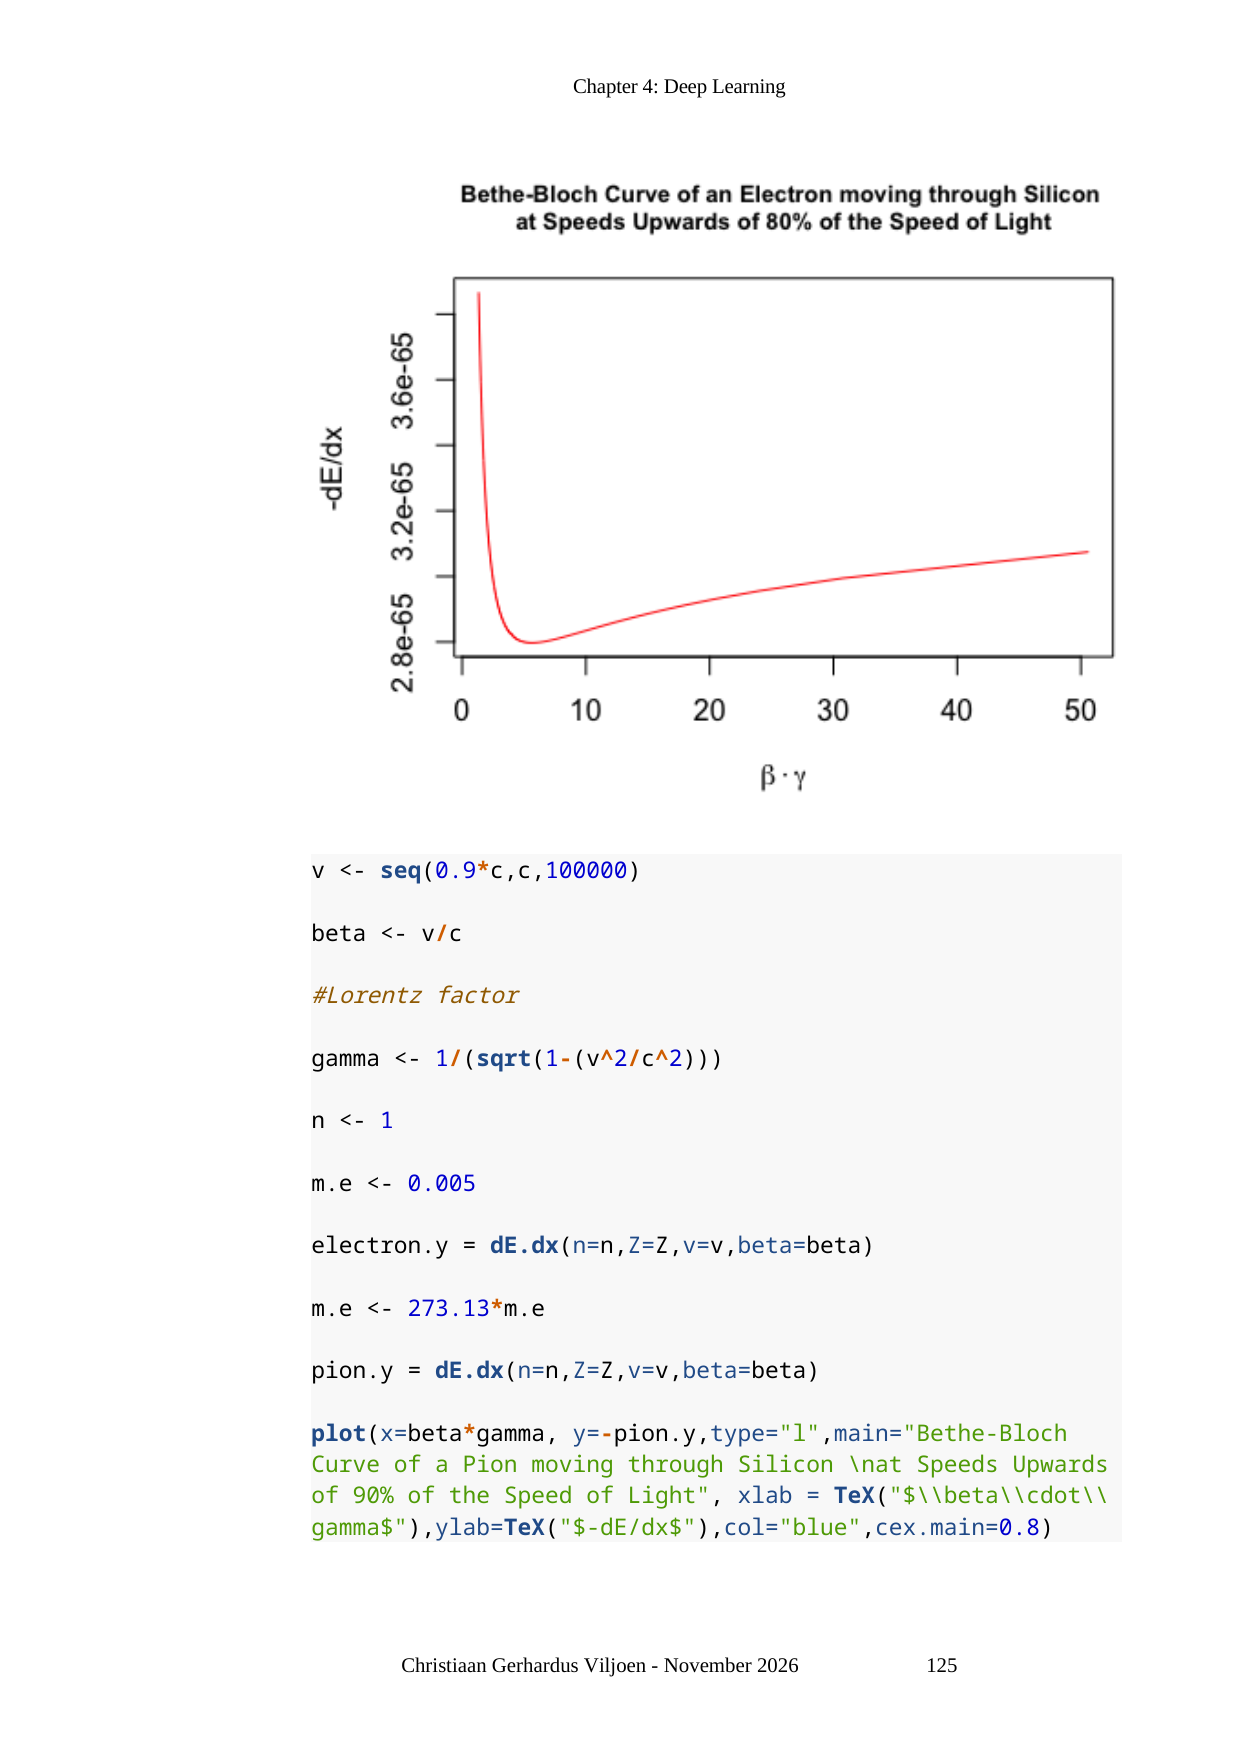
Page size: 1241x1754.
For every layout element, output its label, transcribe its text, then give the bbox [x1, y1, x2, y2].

text v <- seq(0.9*c,c,100000) beta <- v/c #Lorentz factor gamma <- 1/(sqrt(1-(v^2/c^2))) n <- 1 m.e <- 0.005 electron.y = dE.dx(n=n,Z=Z,v=v,beta=beta) m.e <- 273.13*m.e pion.y = dE.dx(n=n,Z=Z,v=v,beta=beta) plot(x=beta*gamma, y=-pion.y,type="l",main="Bethe-Bloch Curve of a Pion moving through Silicon \nat Speeds Upwards of 90% of the Speed of Light", xlab = TeX("$\\beta\\cdot\\gamma$"),ylab=TeX("$-dE/dx$"),col="blue",cex.main=0.8) [311, 854, 1122, 1542]
picture [311, 135, 1187, 836]
